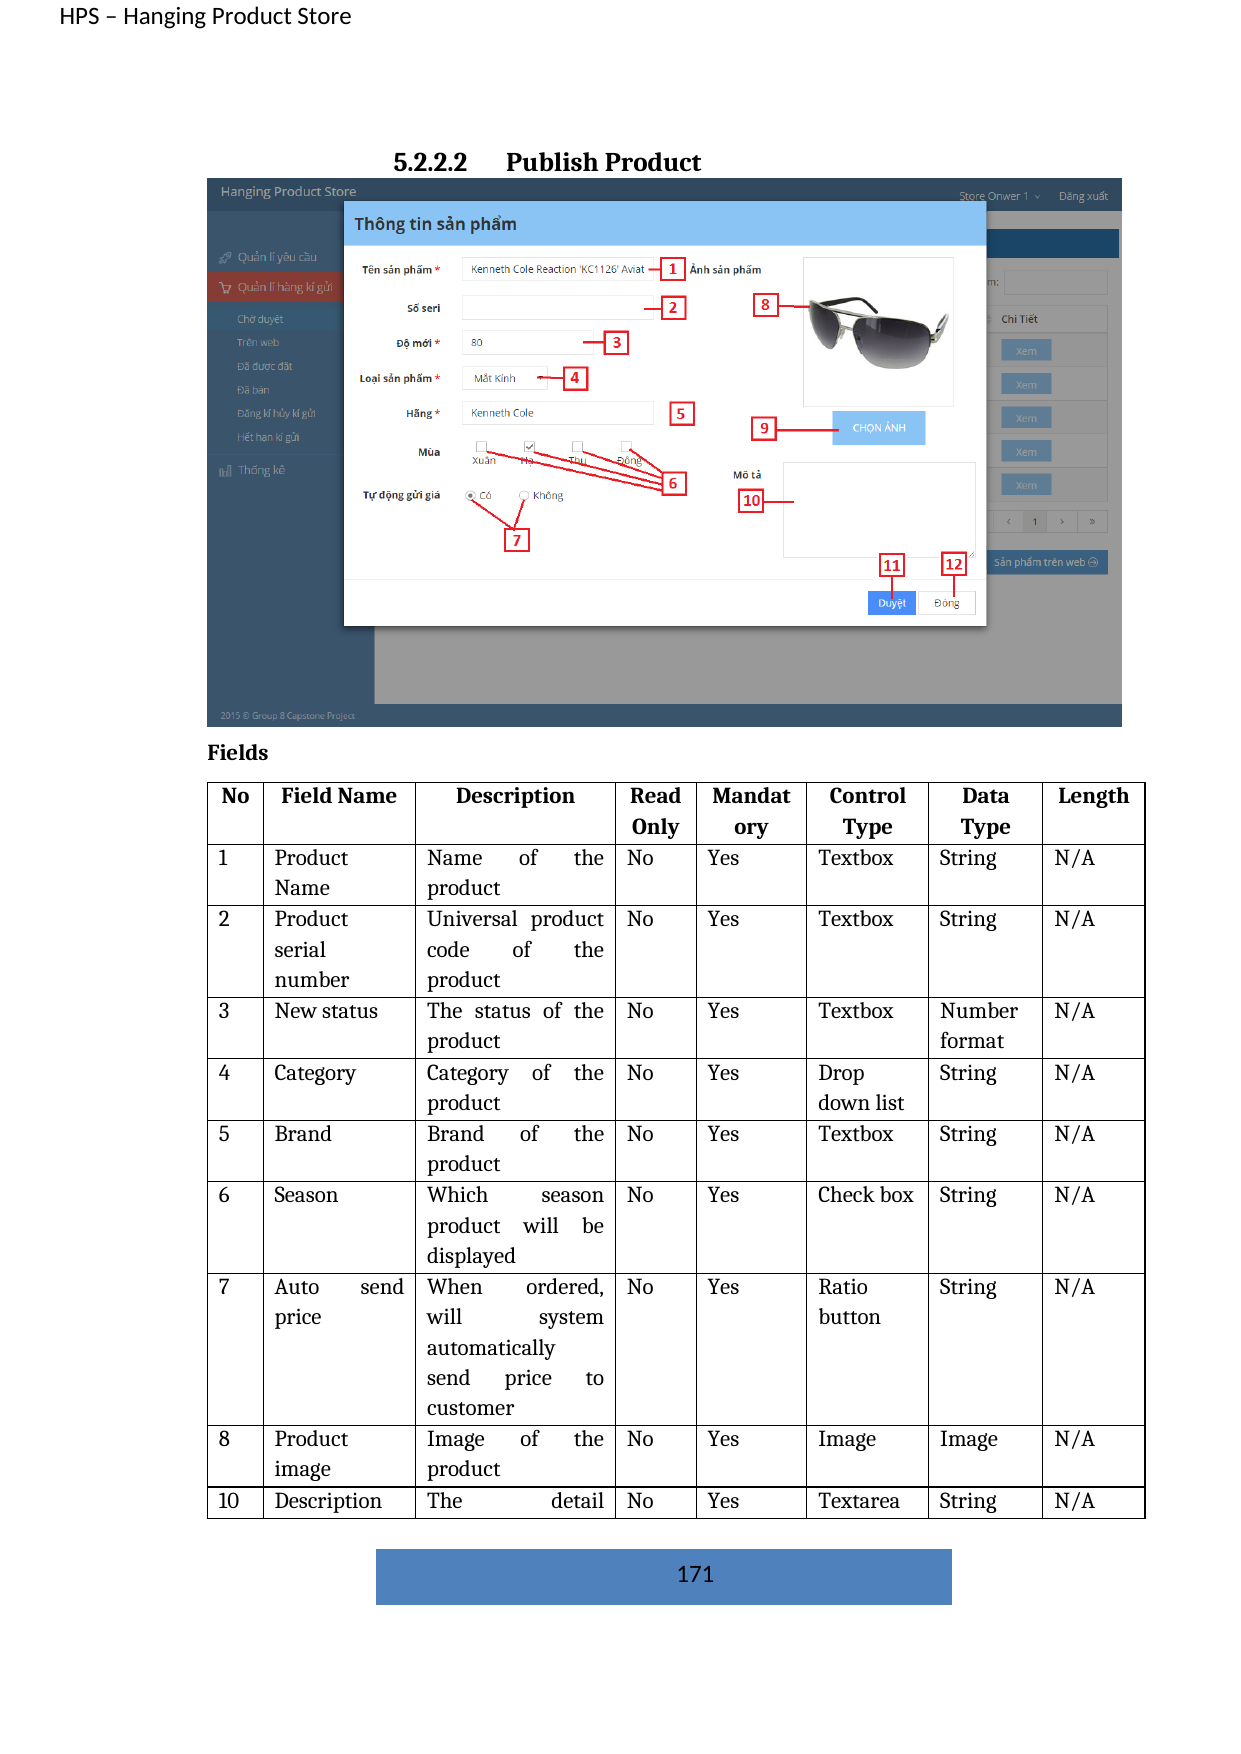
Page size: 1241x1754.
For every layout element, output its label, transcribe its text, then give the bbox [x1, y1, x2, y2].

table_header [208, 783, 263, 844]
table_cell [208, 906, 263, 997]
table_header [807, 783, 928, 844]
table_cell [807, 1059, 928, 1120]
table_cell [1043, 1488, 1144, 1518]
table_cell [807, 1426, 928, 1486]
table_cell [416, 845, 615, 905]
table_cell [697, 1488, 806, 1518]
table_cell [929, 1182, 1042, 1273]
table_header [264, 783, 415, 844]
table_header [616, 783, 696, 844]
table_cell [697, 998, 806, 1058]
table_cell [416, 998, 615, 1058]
subtitle Publish Product [393, 147, 1122, 178]
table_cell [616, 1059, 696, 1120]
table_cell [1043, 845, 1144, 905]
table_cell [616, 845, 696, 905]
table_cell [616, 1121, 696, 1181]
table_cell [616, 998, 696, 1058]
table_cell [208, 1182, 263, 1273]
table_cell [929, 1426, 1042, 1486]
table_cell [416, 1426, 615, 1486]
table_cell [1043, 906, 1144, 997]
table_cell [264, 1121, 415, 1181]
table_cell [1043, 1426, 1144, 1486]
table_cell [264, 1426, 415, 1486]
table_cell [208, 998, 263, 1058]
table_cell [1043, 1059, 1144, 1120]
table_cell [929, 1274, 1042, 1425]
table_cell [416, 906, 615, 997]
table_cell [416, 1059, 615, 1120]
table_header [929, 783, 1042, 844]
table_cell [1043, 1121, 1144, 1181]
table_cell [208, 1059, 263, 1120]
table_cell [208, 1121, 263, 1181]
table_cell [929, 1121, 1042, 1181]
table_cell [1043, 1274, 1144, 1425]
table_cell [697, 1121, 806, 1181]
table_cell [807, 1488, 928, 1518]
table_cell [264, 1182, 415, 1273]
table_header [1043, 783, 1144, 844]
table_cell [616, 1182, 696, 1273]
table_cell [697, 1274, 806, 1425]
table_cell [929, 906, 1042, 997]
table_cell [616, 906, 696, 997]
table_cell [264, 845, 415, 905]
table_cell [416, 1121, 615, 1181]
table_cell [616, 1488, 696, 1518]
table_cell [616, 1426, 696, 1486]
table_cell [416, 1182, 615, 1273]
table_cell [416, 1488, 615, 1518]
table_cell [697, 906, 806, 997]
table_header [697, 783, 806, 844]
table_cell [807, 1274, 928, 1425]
picture [207, 178, 1122, 727]
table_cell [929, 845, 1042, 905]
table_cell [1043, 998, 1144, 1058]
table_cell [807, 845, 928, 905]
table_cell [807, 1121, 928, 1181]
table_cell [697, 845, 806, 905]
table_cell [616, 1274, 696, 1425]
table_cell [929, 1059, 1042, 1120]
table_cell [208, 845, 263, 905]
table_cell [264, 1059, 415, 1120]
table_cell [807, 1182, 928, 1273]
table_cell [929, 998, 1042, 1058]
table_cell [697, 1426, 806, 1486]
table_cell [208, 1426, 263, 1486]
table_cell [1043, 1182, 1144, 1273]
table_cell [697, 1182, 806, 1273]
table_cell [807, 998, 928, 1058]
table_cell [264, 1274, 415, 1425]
text Fields [207, 739, 1122, 766]
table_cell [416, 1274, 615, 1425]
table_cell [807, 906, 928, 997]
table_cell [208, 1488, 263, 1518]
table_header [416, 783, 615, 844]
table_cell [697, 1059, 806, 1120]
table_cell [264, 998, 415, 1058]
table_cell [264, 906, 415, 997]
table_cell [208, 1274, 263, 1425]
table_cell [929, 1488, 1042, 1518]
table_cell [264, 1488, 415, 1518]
